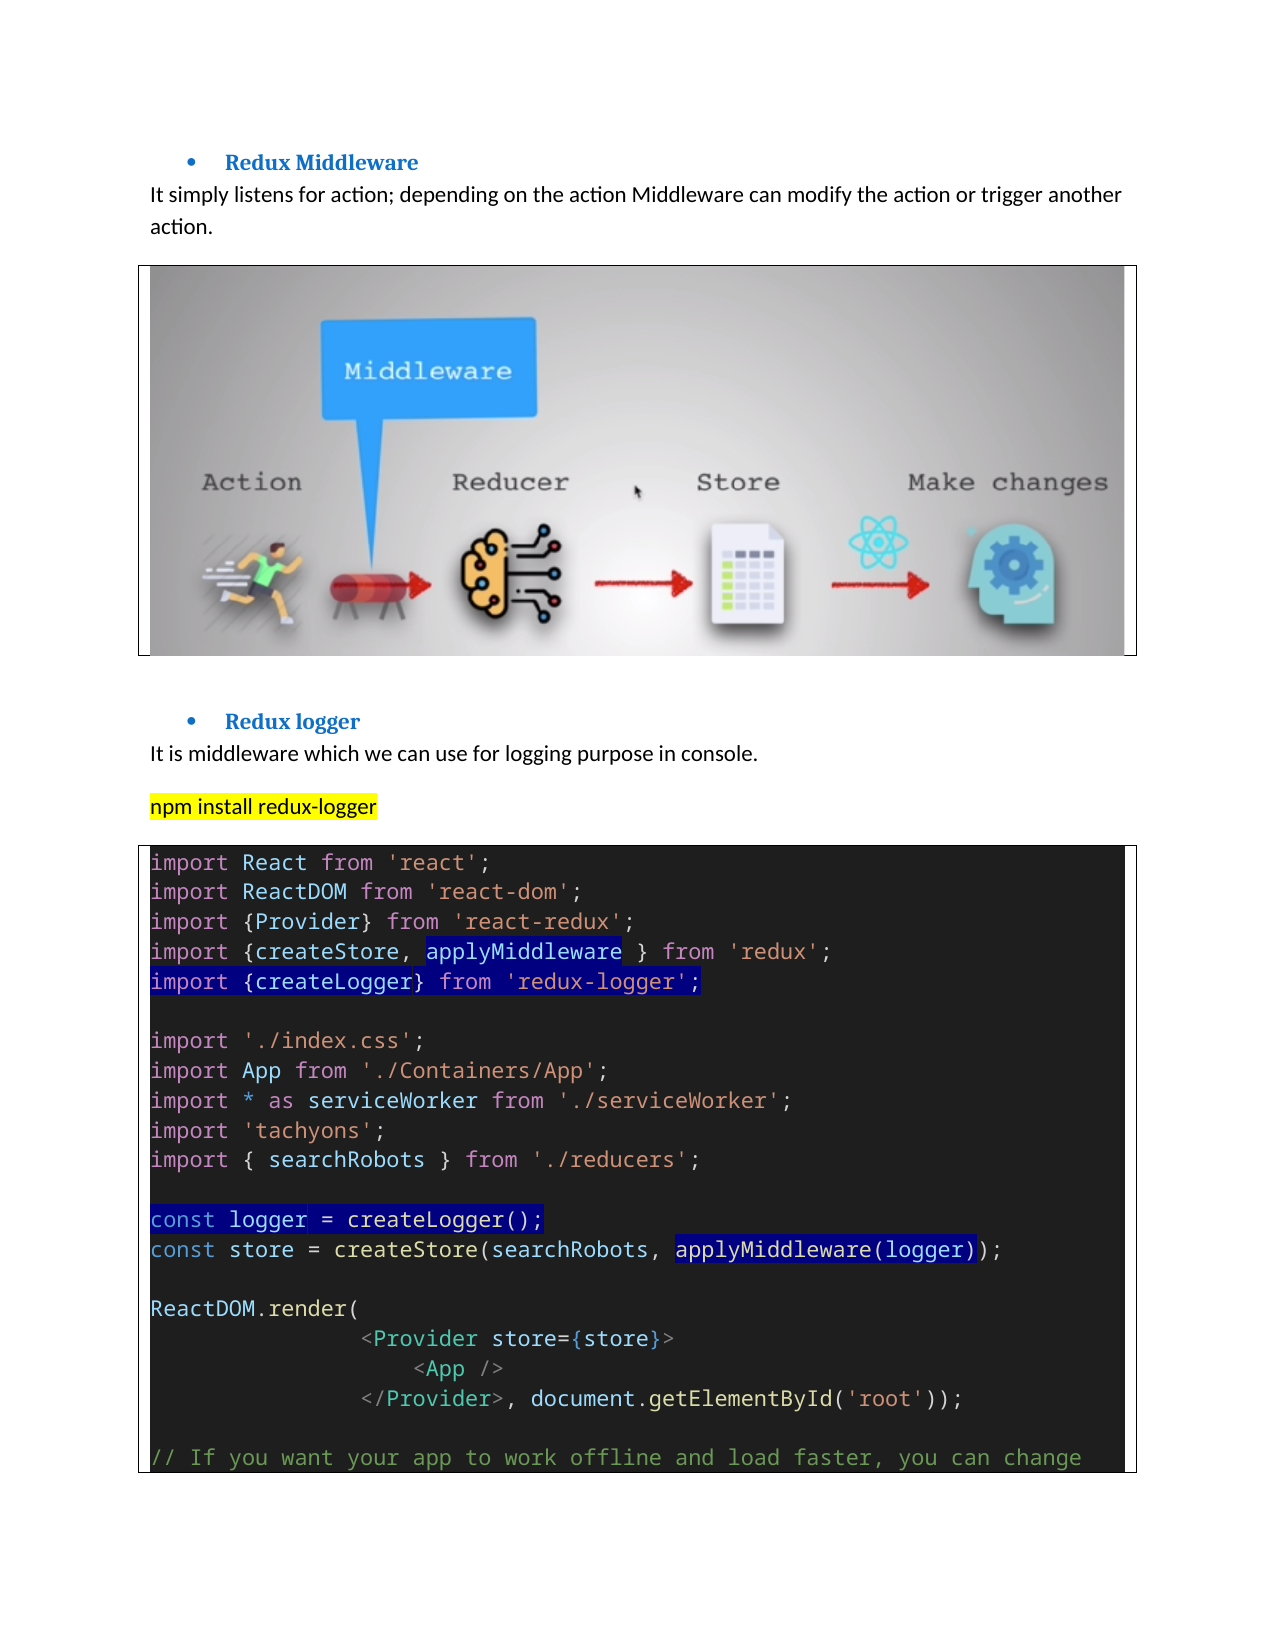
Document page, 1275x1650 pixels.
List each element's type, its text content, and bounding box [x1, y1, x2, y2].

table_header [1125, 266, 1136, 655]
text npm install redux-logger [150, 792, 1125, 820]
text It is middleware which we can use for logging purpose in console. [150, 739, 1125, 767]
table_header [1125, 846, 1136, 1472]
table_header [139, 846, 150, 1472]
subtitle Redux logger [187, 709, 1125, 736]
table_header [139, 266, 150, 655]
picture [150, 266, 1125, 656]
text It simply listens for action; depending on the action Middleware can modify the action or trigger another action. [150, 180, 1125, 240]
subtitle Redux Middleware [187, 150, 1125, 176]
